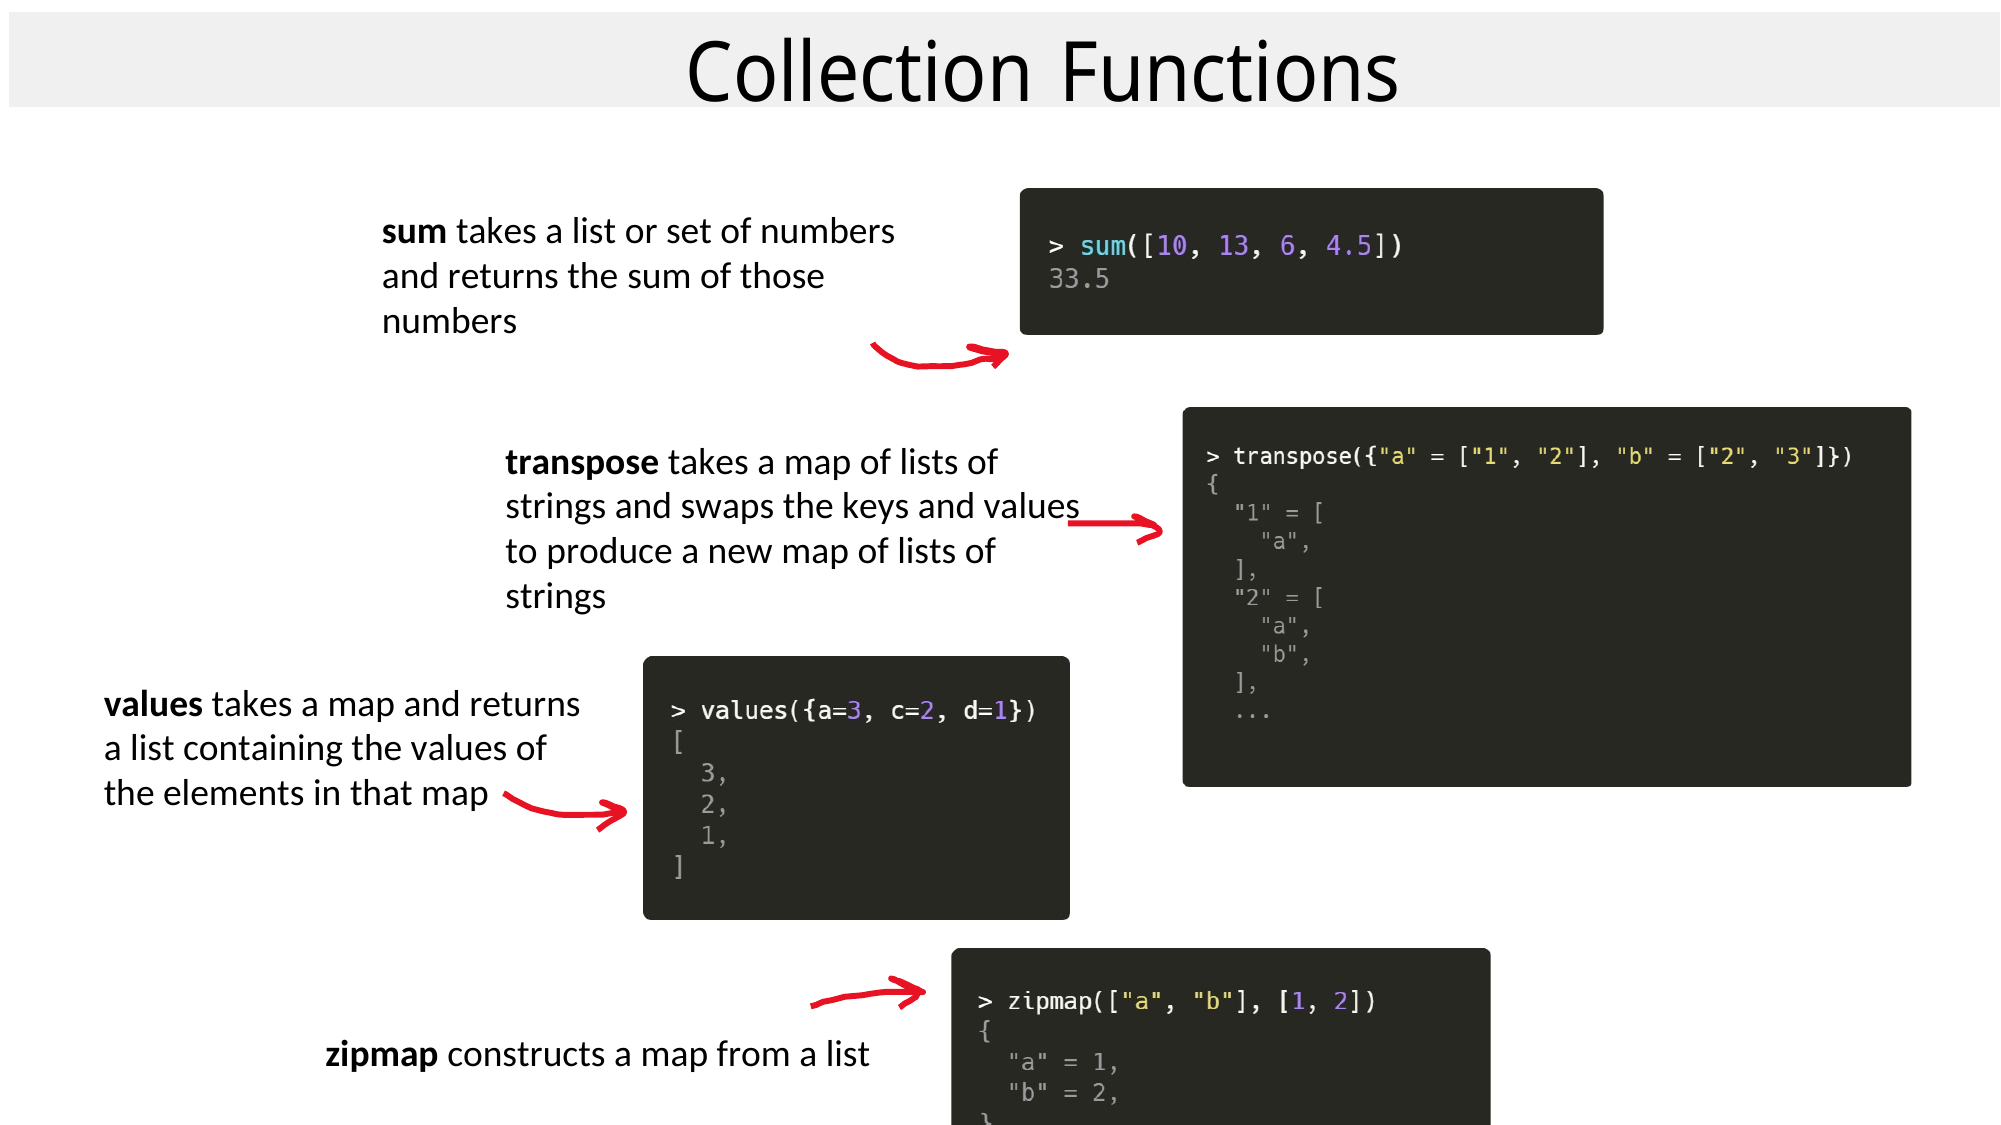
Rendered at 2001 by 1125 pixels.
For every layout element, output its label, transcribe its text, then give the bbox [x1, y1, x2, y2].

text values takes a map and returns a list containing the values of the elements in that map [103, 680, 605, 815]
text sum takes a list or set of numbers and returns the sum of those numbers [382, 208, 959, 343]
picture [1019, 188, 1604, 335]
picture [1182, 407, 1912, 787]
picture [951, 948, 1491, 1125]
picture [643, 656, 1070, 920]
text transpose takes a map of lists of strings and swaps the keys and values to produce a new map of lists of strings [505, 438, 1105, 618]
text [325, 992, 909, 1076]
